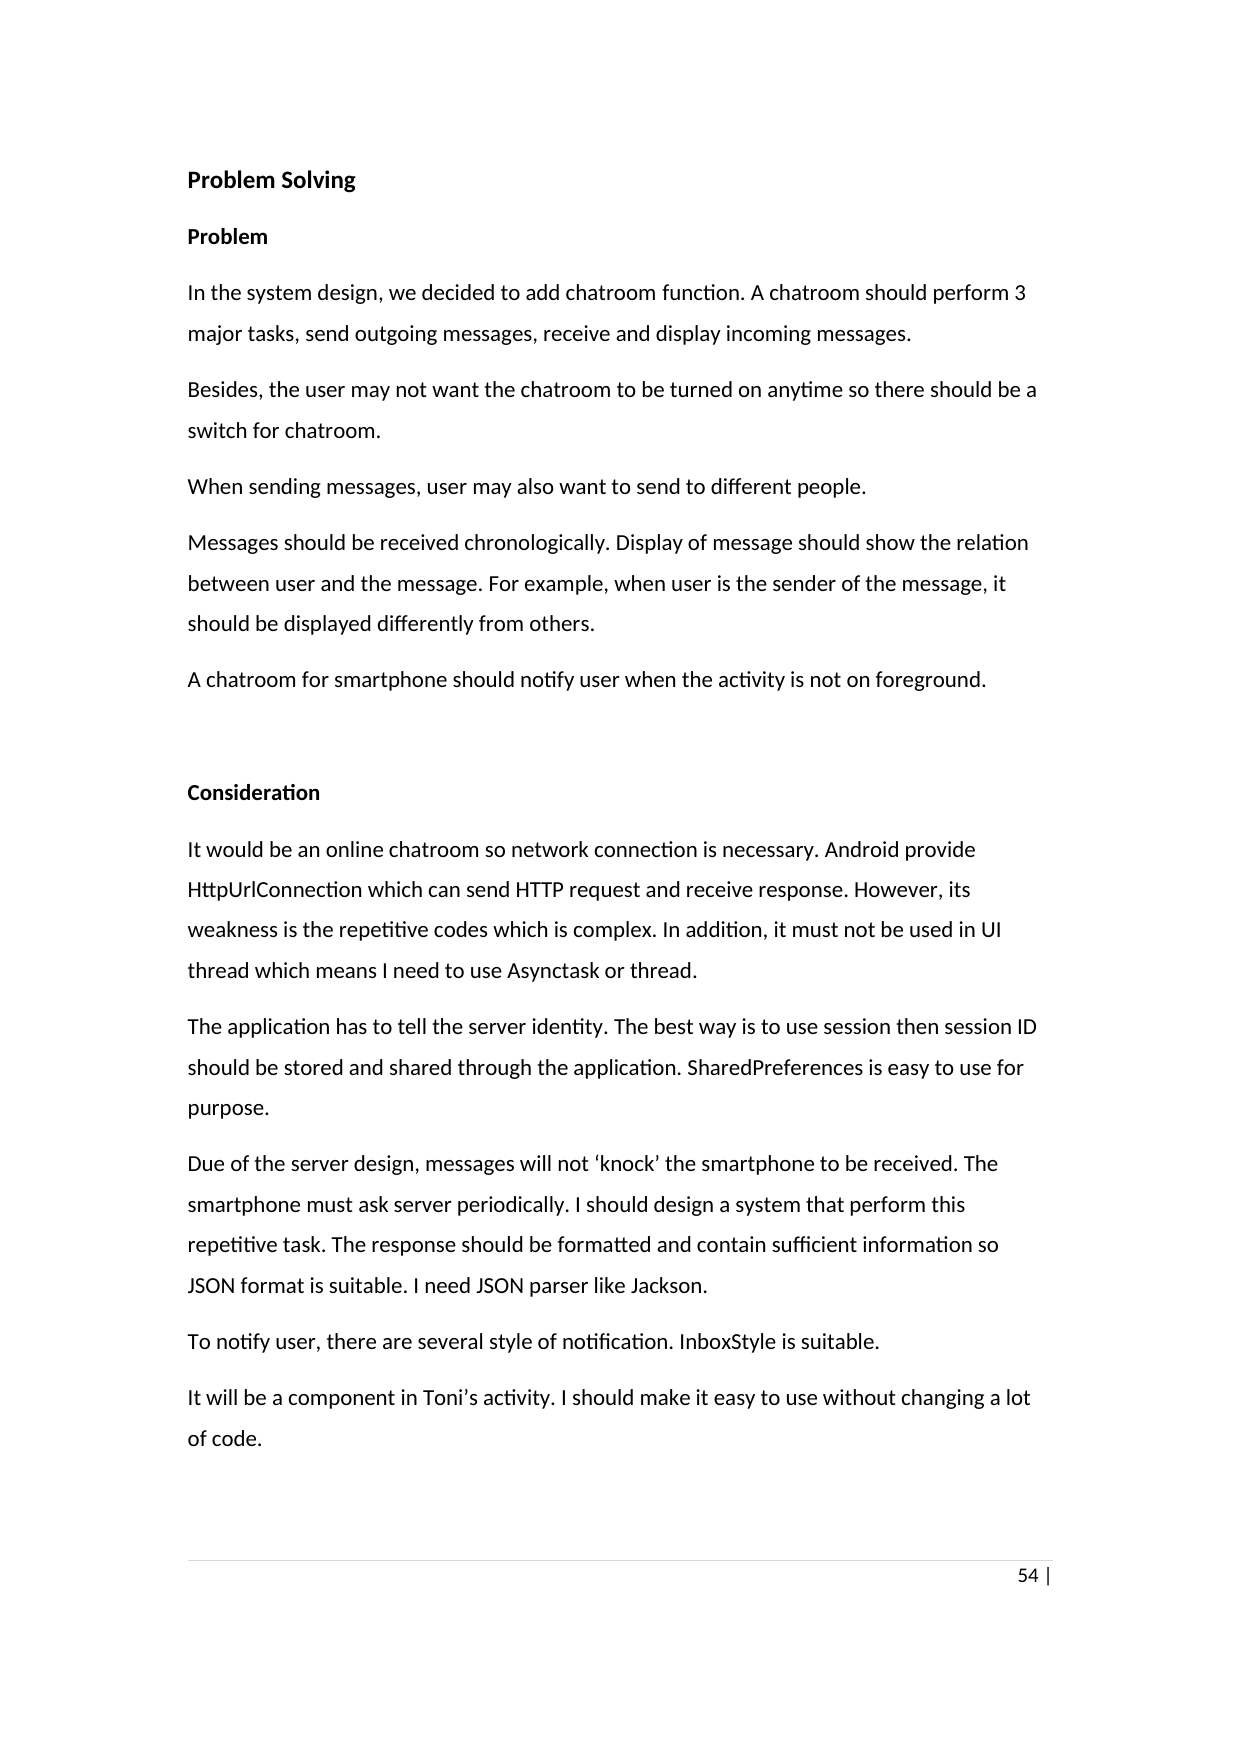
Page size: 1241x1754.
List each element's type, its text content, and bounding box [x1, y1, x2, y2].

text Besides, the user may not want the chatroom to be turned on anytime so there should be a switch for chatroom. [187, 371, 1053, 448]
text When sending messages, user may also want to send to different people. [187, 467, 1053, 505]
text A chatroom for smartphone should notify user when the activity is not on foreground. [187, 661, 1053, 698]
text Messages should be received chronologically. Display of message should show the relation between user and the message. For example, when user is the sender of the message, it should be displayed differently from others. [187, 524, 1053, 642]
text Consideration [187, 774, 1053, 811]
text It will be a component in Toni’s activity. I should make it easy to use without changing a lot of code. [187, 1379, 1053, 1457]
text Problem Solving [187, 161, 1053, 198]
text Due of the server design, messages will not ‘knock’ the smartphone to be received. The smartphone must ask server periodically. I should design a system that perform this repetitive task. The response should be formatted and contain sufficient information so JSON format is suitable. I need JSON parser like Jackson. [187, 1145, 1053, 1303]
text In the system design, we decided to add chatroom function. A chatroom should perform 3 major tasks, send outgoing messages, receive and display incoming messages. [187, 274, 1053, 352]
text The application has to tell the server identity. The best way is to use session then session ID should be stored and shared through the application. SharedPreferences is easy to use for purpose. [187, 1008, 1053, 1126]
text It would be an online chatroom so network connection is necessary. Android provide HttpUrlConnection which can send HTTP request and receive response. However, its weakness is the repetitive codes which is complex. In addition, it must not be used in UI thread which means I need to use Asynctask or thread. [187, 830, 1053, 989]
text To notify user, there are several style of notification. InboxStyle is suitable. [187, 1322, 1053, 1360]
text Problem [187, 217, 1053, 255]
